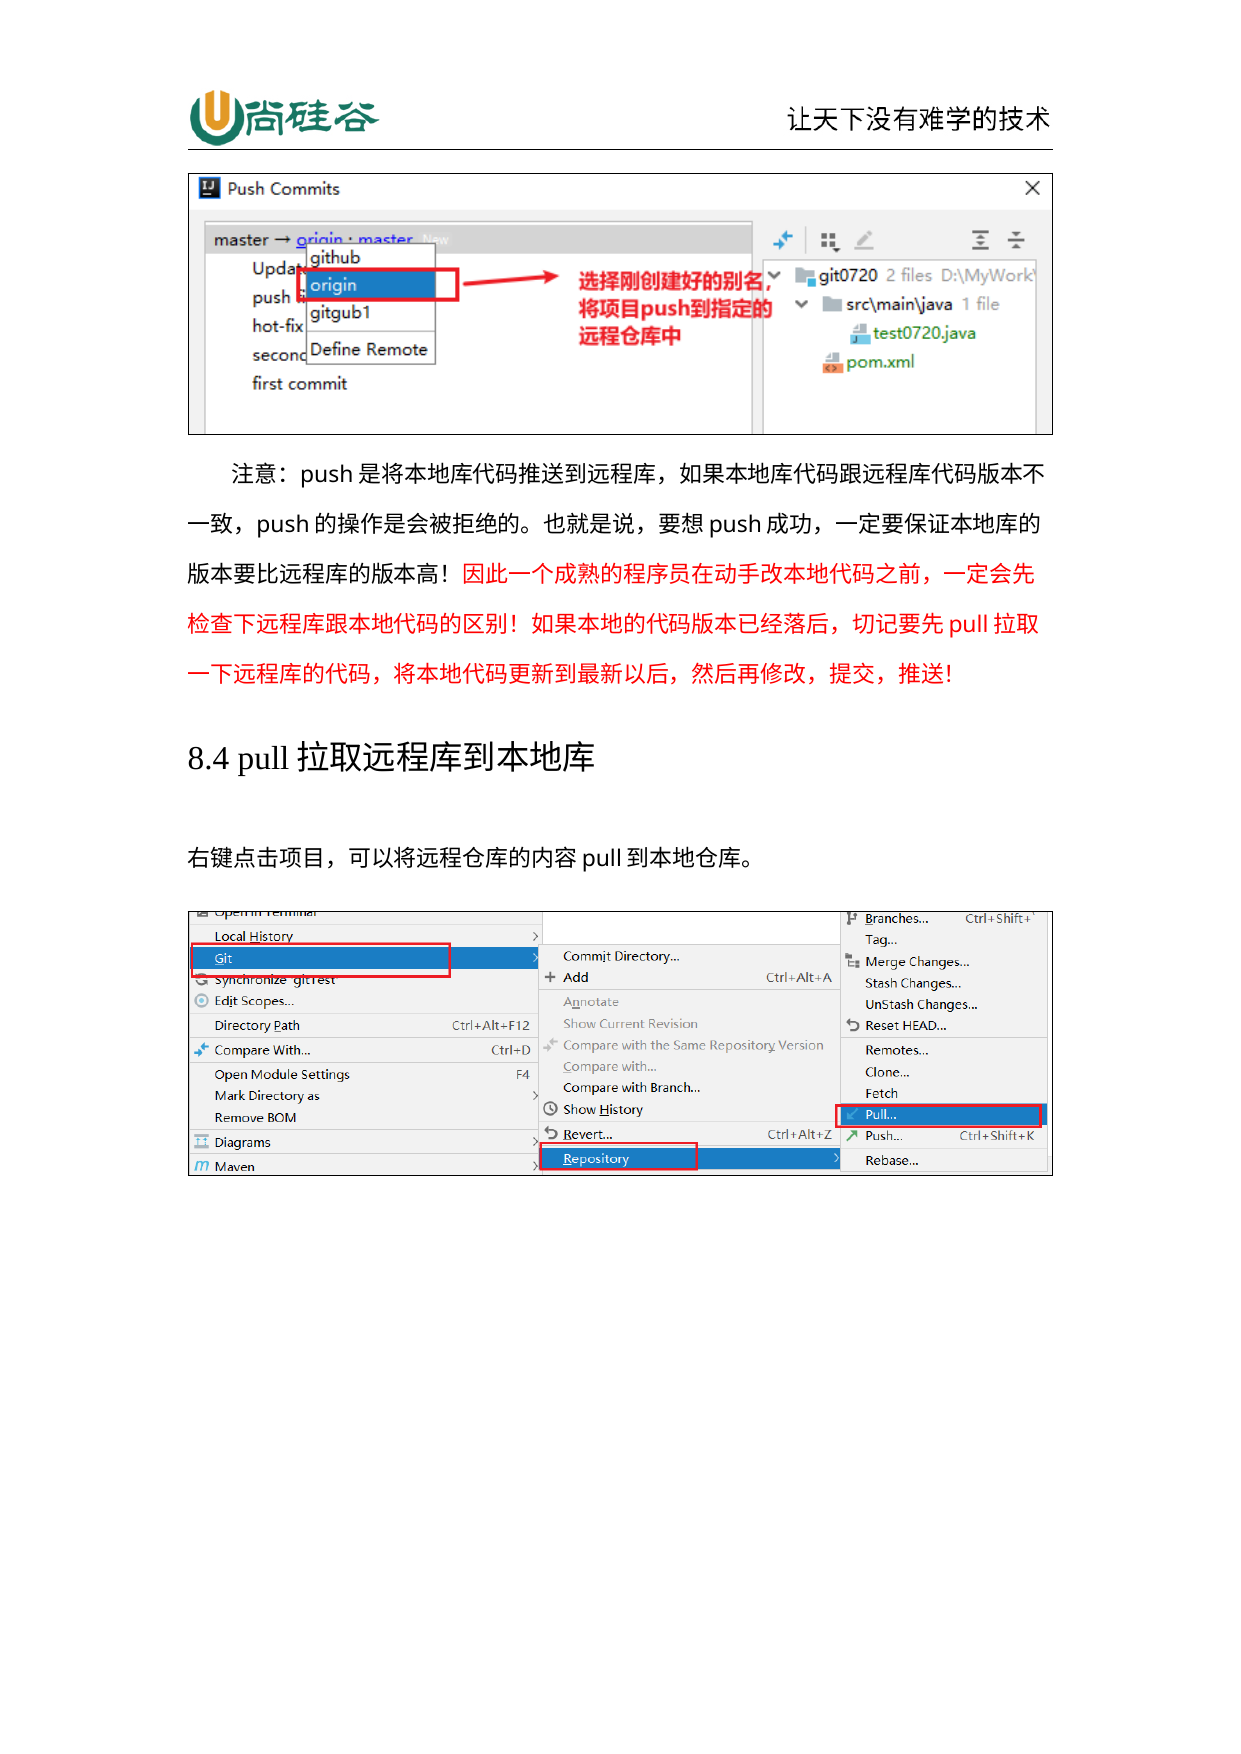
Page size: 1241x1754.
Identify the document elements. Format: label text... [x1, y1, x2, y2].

picture [189, 174, 1052, 434]
subtitle 8.4 pull拉取远程库到本地库 [187, 730, 1053, 779]
picture [189, 912, 1052, 1175]
text 右键点击项目，可以将远程仓库的内容pull到本地仓库。 [187, 840, 1053, 873]
text 注意：push是将本地库代码推送到远程库，如果本地库代码跟远程库代码版本不一致，push的操作是会被拒绝的。也就是说，要想push成功，一定要保证本地库的版本要比远程库的版本高！因此一个成熟的程序员在动手改本地代码之前，一定会先检查下远程库跟本地代码的区别！如果本地的代码版本已经落后，切记要先pull拉取一下远程库的代码，将本地代码更新到最新以后，然后再修改，提交，推送！ [187, 456, 1053, 689]
picture [187, 88, 1053, 147]
